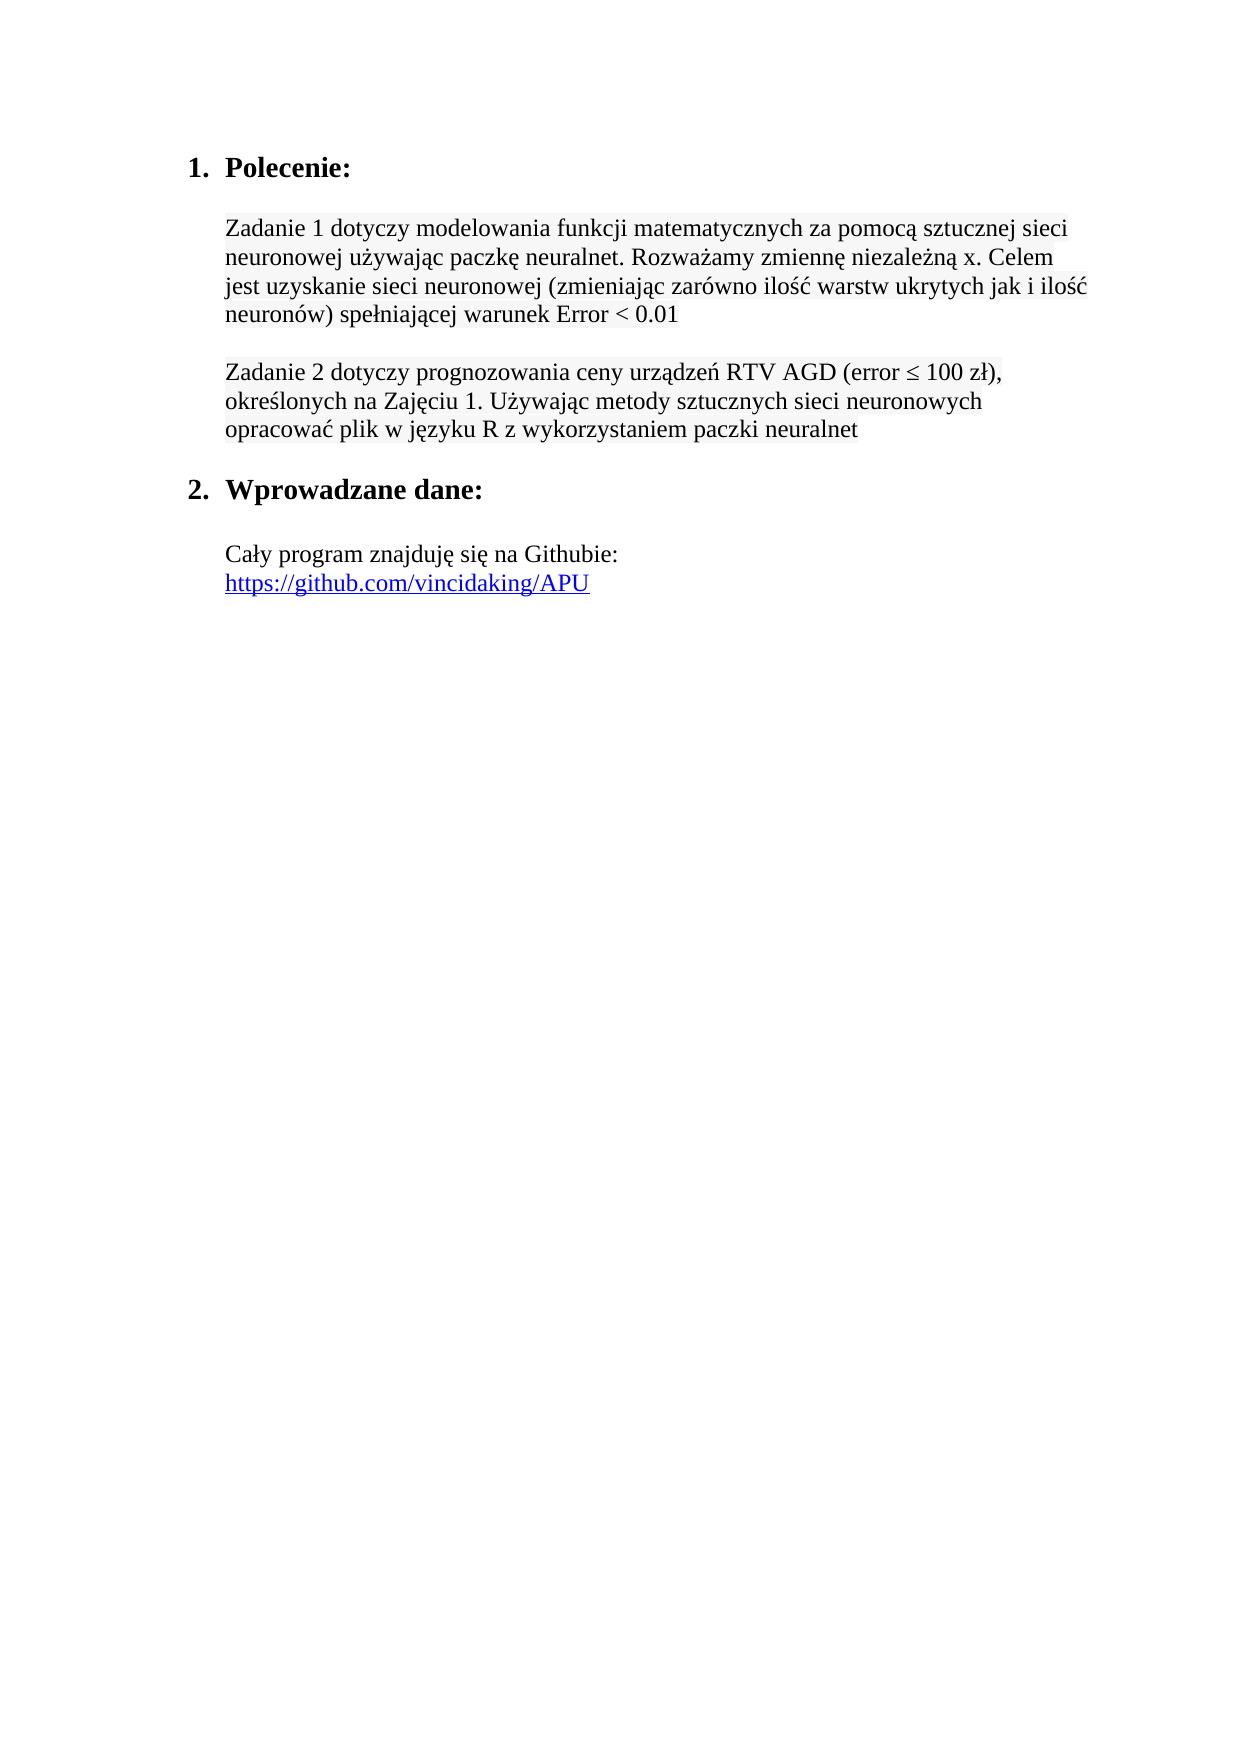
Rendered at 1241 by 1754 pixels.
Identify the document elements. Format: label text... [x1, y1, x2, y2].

list Zadanie 1 dotyczy modelowania funkcji matematycznych za pomocą sztucznej sieci neuronowej używając paczkę neuralnet. Rozważamy zmiennę niezależną x. Celem jest uzyskanie sieci neuronowej (zmieniając zarówno ilość warstw ukrytych jak i ilość neuronów) spełniającej warunek Error < 0.01 [225, 213, 1090, 328]
list Wprowadzane dane: [187, 472, 1090, 506]
text https://github.com/vincidaking/APU [225, 568, 1090, 597]
list Polecenie: [187, 150, 1090, 183]
text Cały program znajduję się na Githubie: [150, 539, 1090, 568]
text Zadanie 2 dotyczy prognozowania ceny urządzeń RTV AGD (error ≤ 100 zł), określonych na Zajęciu 1. Używając metody sztucznych sieci neuronowych opracować plik w języku R z wykorzystaniem paczki neuralnet [225, 357, 1090, 443]
